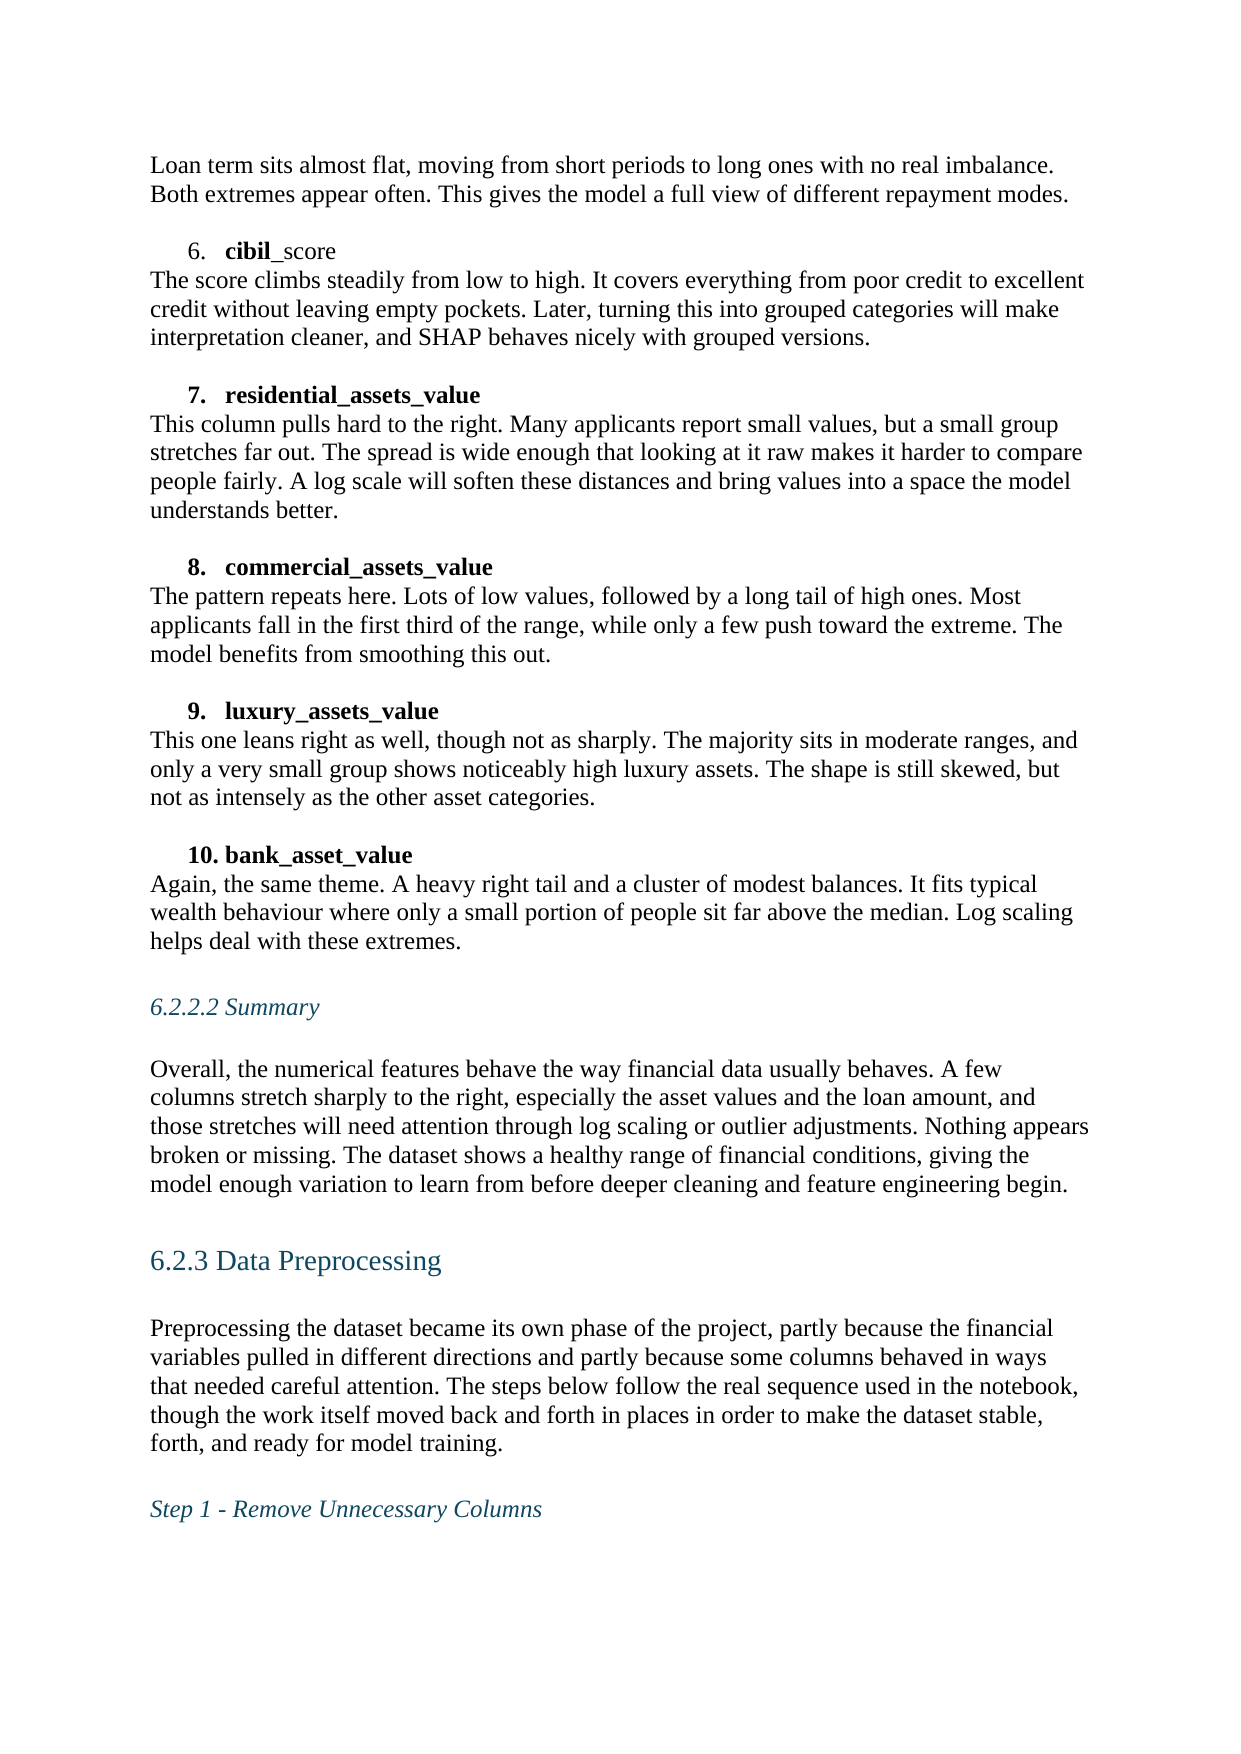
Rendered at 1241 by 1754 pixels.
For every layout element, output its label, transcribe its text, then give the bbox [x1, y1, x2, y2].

text The pattern repeats here. Lots of low values, followed by a long tail of high ones. Most applicants fall in the first third of the range, while only a few push toward the extreme. The model benefits from smoothing this out. [150, 581, 1090, 667]
text This one leans right as well, though not as sharply. The majority sits in moderate ranges, and only a very small group shows noticeably high luxury assets. The shape is still skewed, but not as intensely as the other asset categories. [150, 725, 1090, 811]
subtitle 6.2.2.2 Summary [150, 992, 1090, 1021]
text This column pulls hard to the right. Many applicants report small values, but a small group stretches far out. The spread is wide enough that looking at it raw makes it harder to compare people fairly. A log scale will soften these distances and bring values into a space the model understands better. [150, 409, 1090, 524]
subtitle Step 1 - Remove Unnecessary Columns [150, 1494, 1090, 1523]
text Preprocessing the dataset became its own phase of the project, partly because the financial variables pulled in different directions and partly because some columns behaved in ways that needed careful attention. The steps below follow the real sequence used in the notebook, though the work itself moved back and forth in places in order to make the dataset stable, forth, and ready for model training. [150, 1313, 1090, 1457]
text Loan term sits almost flat, moving from short periods to long ones with no real imbalance. Both extremes appear often. This gives the model a full view of different repayment modes. [150, 150, 1090, 207]
text Overall, the numerical features behave the way financial data usually behaves. A few columns stretch sharply to the right, especially the asset values and the loan amount, and those stretches will need attention through log scaling or outlier adjustments. Nothing appears broken or missing. The dataset shows a healthy range of financial conditions, giving the model enough variation to learn from before deeper cleaning and feature engineering begin. [150, 1054, 1090, 1197]
list residential_assets_value [187, 380, 1090, 409]
text Again, the same theme. A heavy right tail and a cluster of modest balances. It fits typical wealth behaviour where only a small portion of people sit far above the median. Log scaling helps deal with these extremes. [150, 869, 1090, 955]
text The score climbs steadily from low to high. It covers everything from poor credit to excellent credit without leaving empty pockets. Later, turning this into grouped categories will make interpretation cleaner, and SHAP behaves nicely with grouped versions. [150, 265, 1090, 351]
list cibil_score [187, 236, 1090, 265]
list luxury_assets_value [187, 696, 1090, 725]
subtitle 6.2.3 Data Preprocessing [150, 1243, 1090, 1276]
list bank_asset_value [187, 840, 1090, 869]
list commercial_assets_value [187, 552, 1090, 581]
